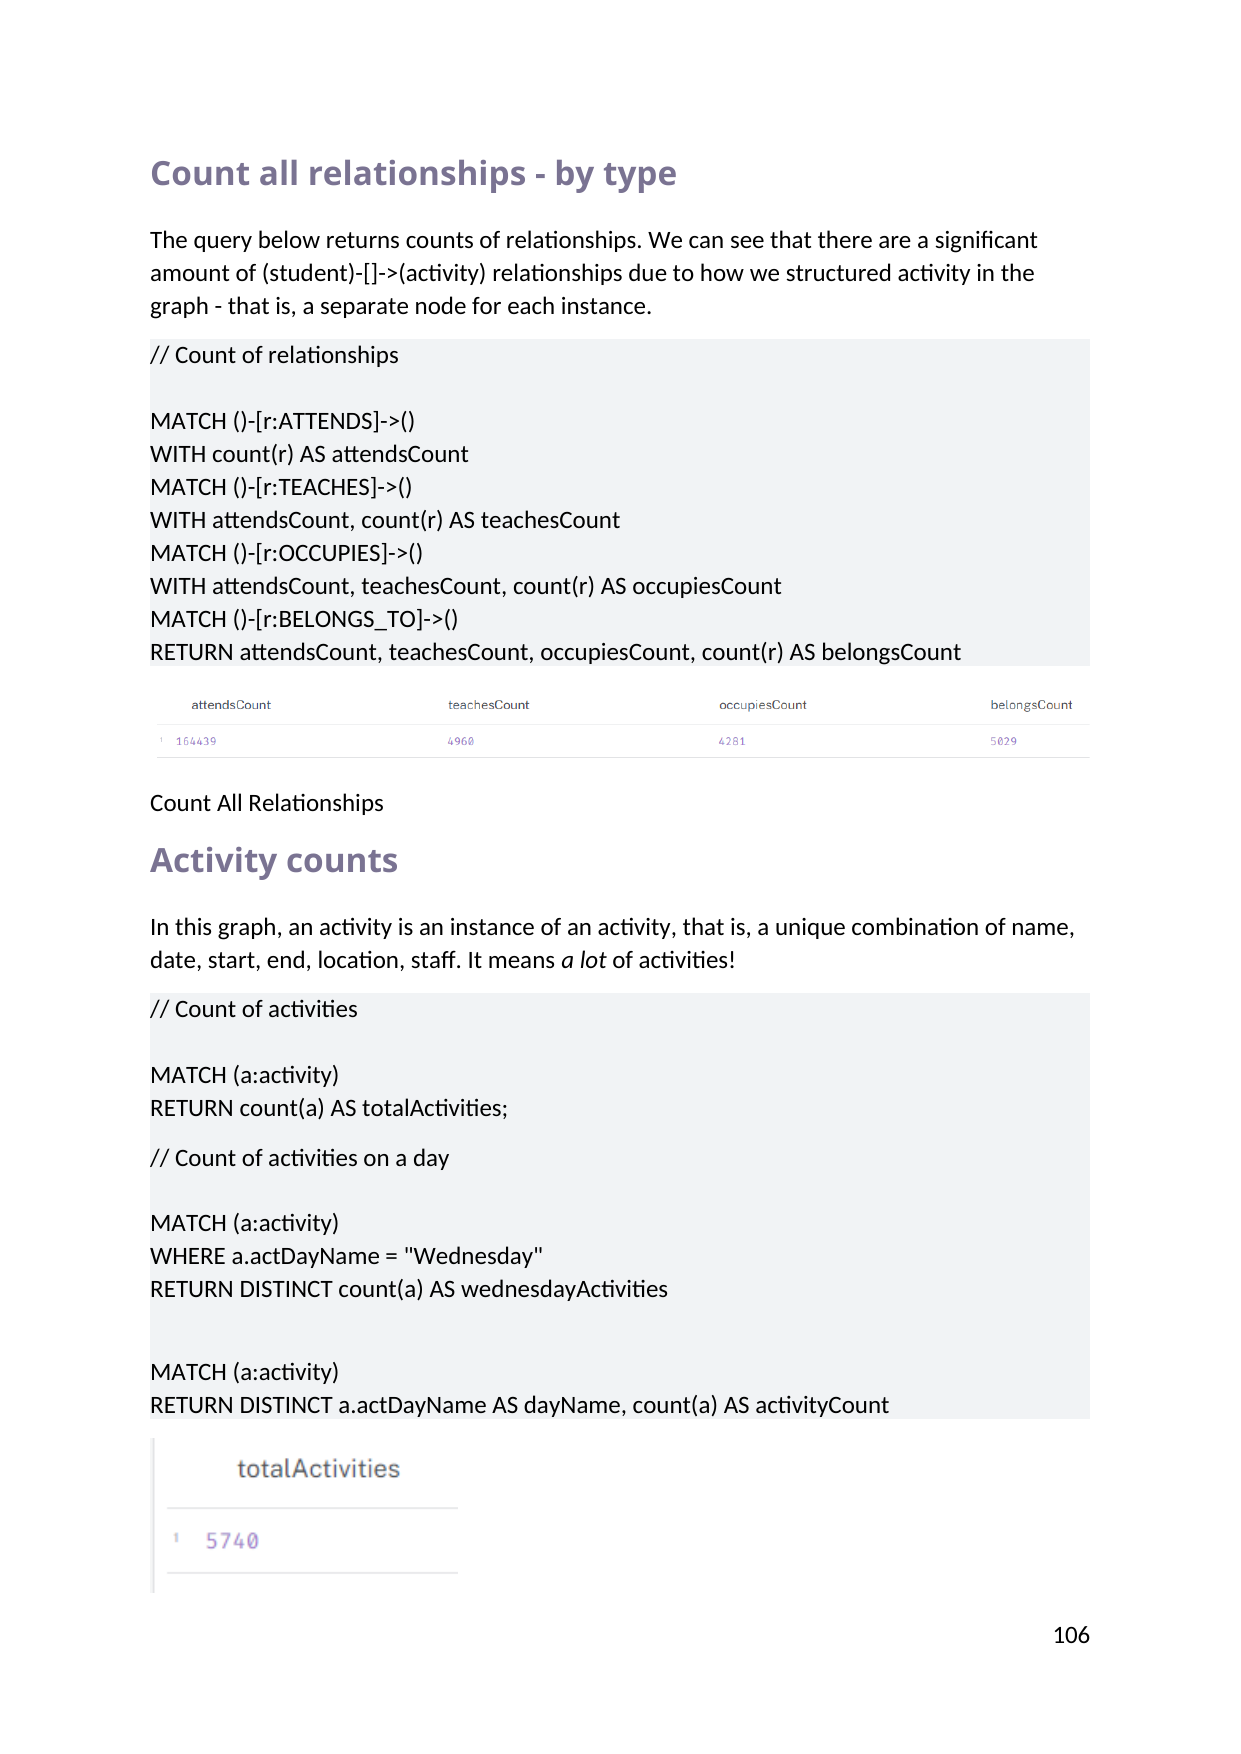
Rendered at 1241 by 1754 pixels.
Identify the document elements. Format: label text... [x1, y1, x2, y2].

subtitle Activity counts [150, 837, 1090, 882]
text // Count of activities on a day MATCH (a:activity) WHERE a.actDayName = "Wednesday" RETURN DISTINCT count(a) AS wednesdayActivities [150, 1142, 1090, 1304]
text The query below returns counts of relationships. We can see that there are a significant amount of (student)-[]->(activity) relationships due to how we structured activity in the graph - that is, a separate node for each instance. [150, 224, 1090, 320]
text MATCH (a:activity) RETURN DISTINCT a.actDayName AS dayName, count(a) AS activityCount [150, 1323, 1090, 1419]
text In this graph, an activity is an instance of an activity, that is, a unique combination of name, date, start, end, location, staff. It means a lot of activities! [150, 911, 1090, 974]
subtitle Count all relationships - by type [150, 150, 1090, 195]
text // Count of activities MATCH (a:activity) RETURN count(a) AS totalActivities; [150, 993, 1090, 1123]
picture [150, 1438, 458, 1593]
text // Count of relationships MATCH ()-[r:ATTENDS]->() WITH count(r) AS attendsCount MATCH ()-[r:TEACHES]->() WITH attendsCount, count(r) AS teachesCount MATCH ()-[r:OCCUPIES]->() WITH attendsCount, teachesCount, count(r) AS occupiesCount MATCH ()-[r:BELONGS_TO]->() RETURN attendsCount, teachesCount, occupiesCount, count(r) AS belongsCount [150, 339, 1090, 666]
picture [150, 685, 1090, 769]
text Count All Relationships [150, 787, 1090, 818]
